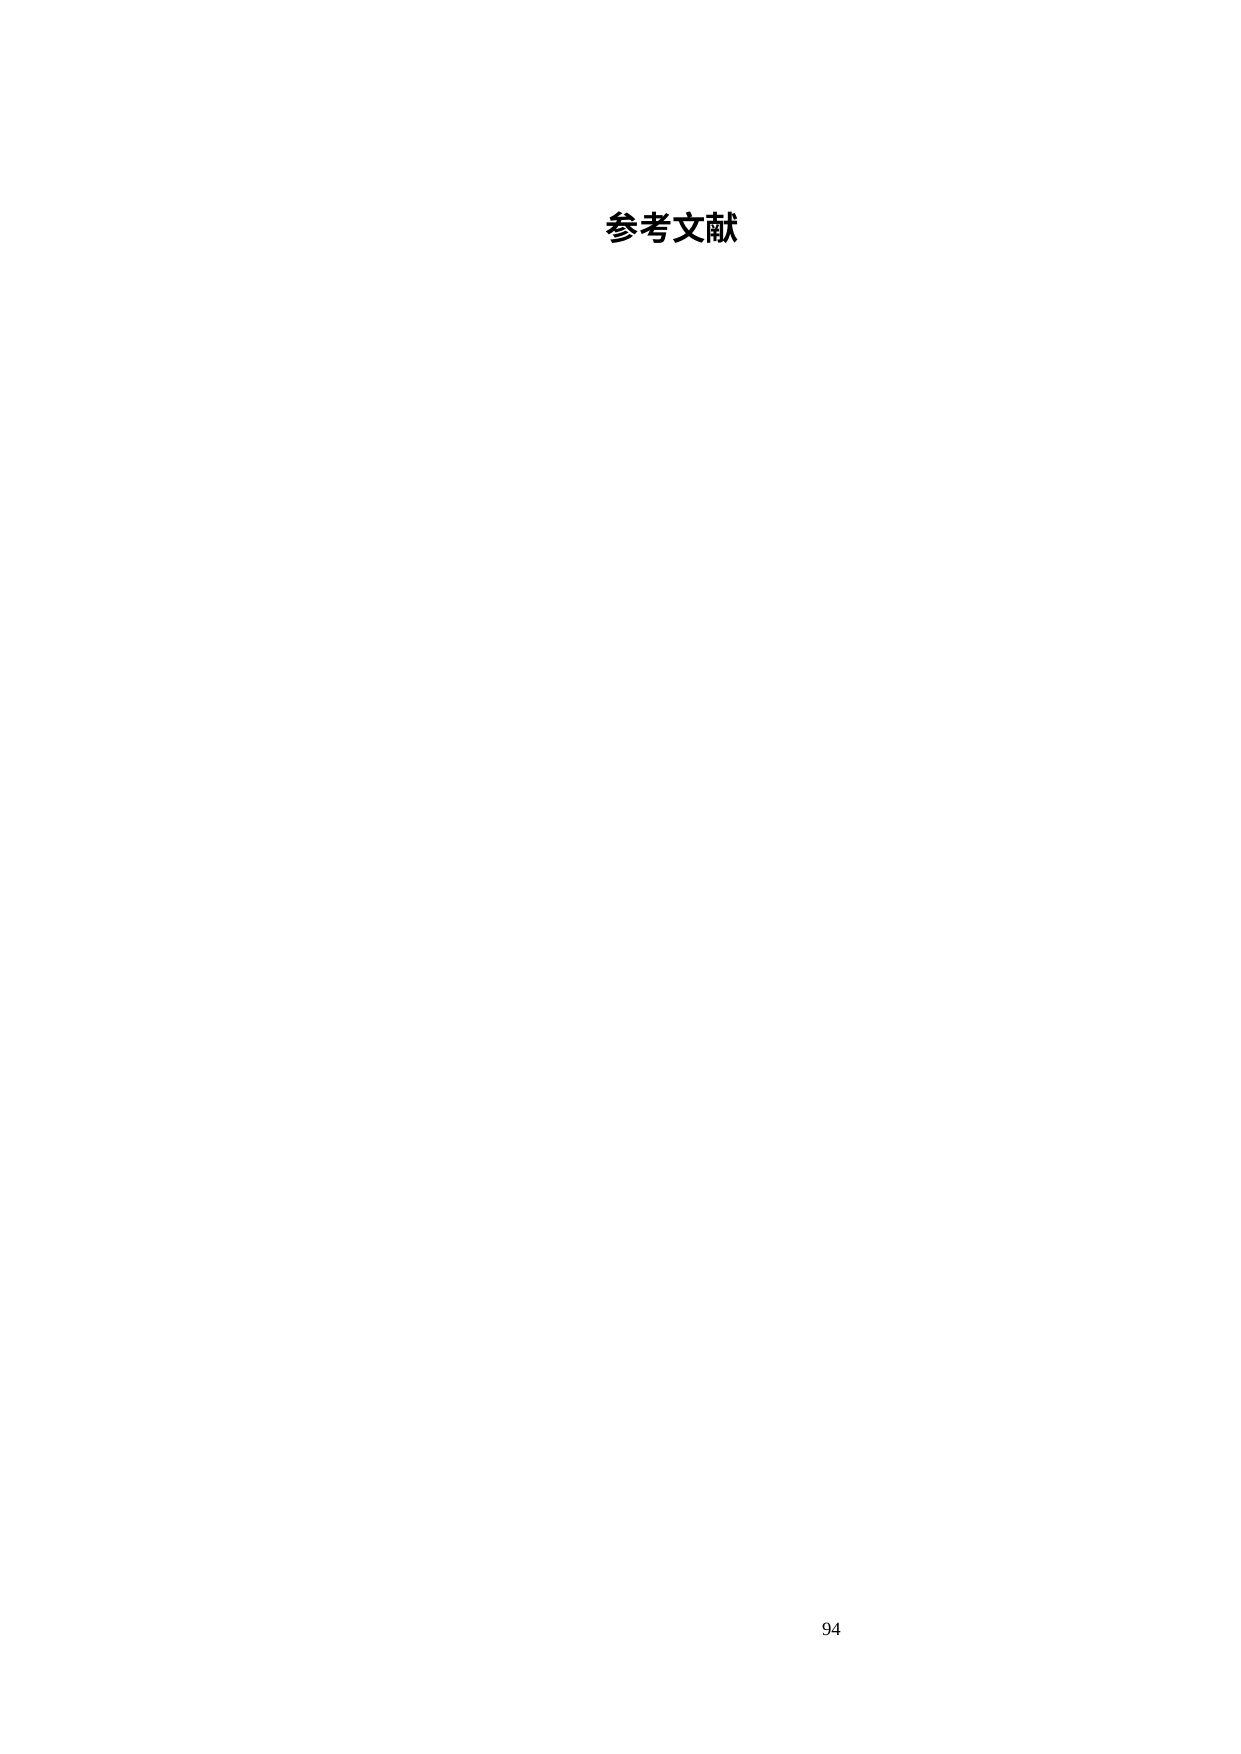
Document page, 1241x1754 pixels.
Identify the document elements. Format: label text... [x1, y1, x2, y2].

subtitle 参考文献 [222, 193, 1122, 258]
